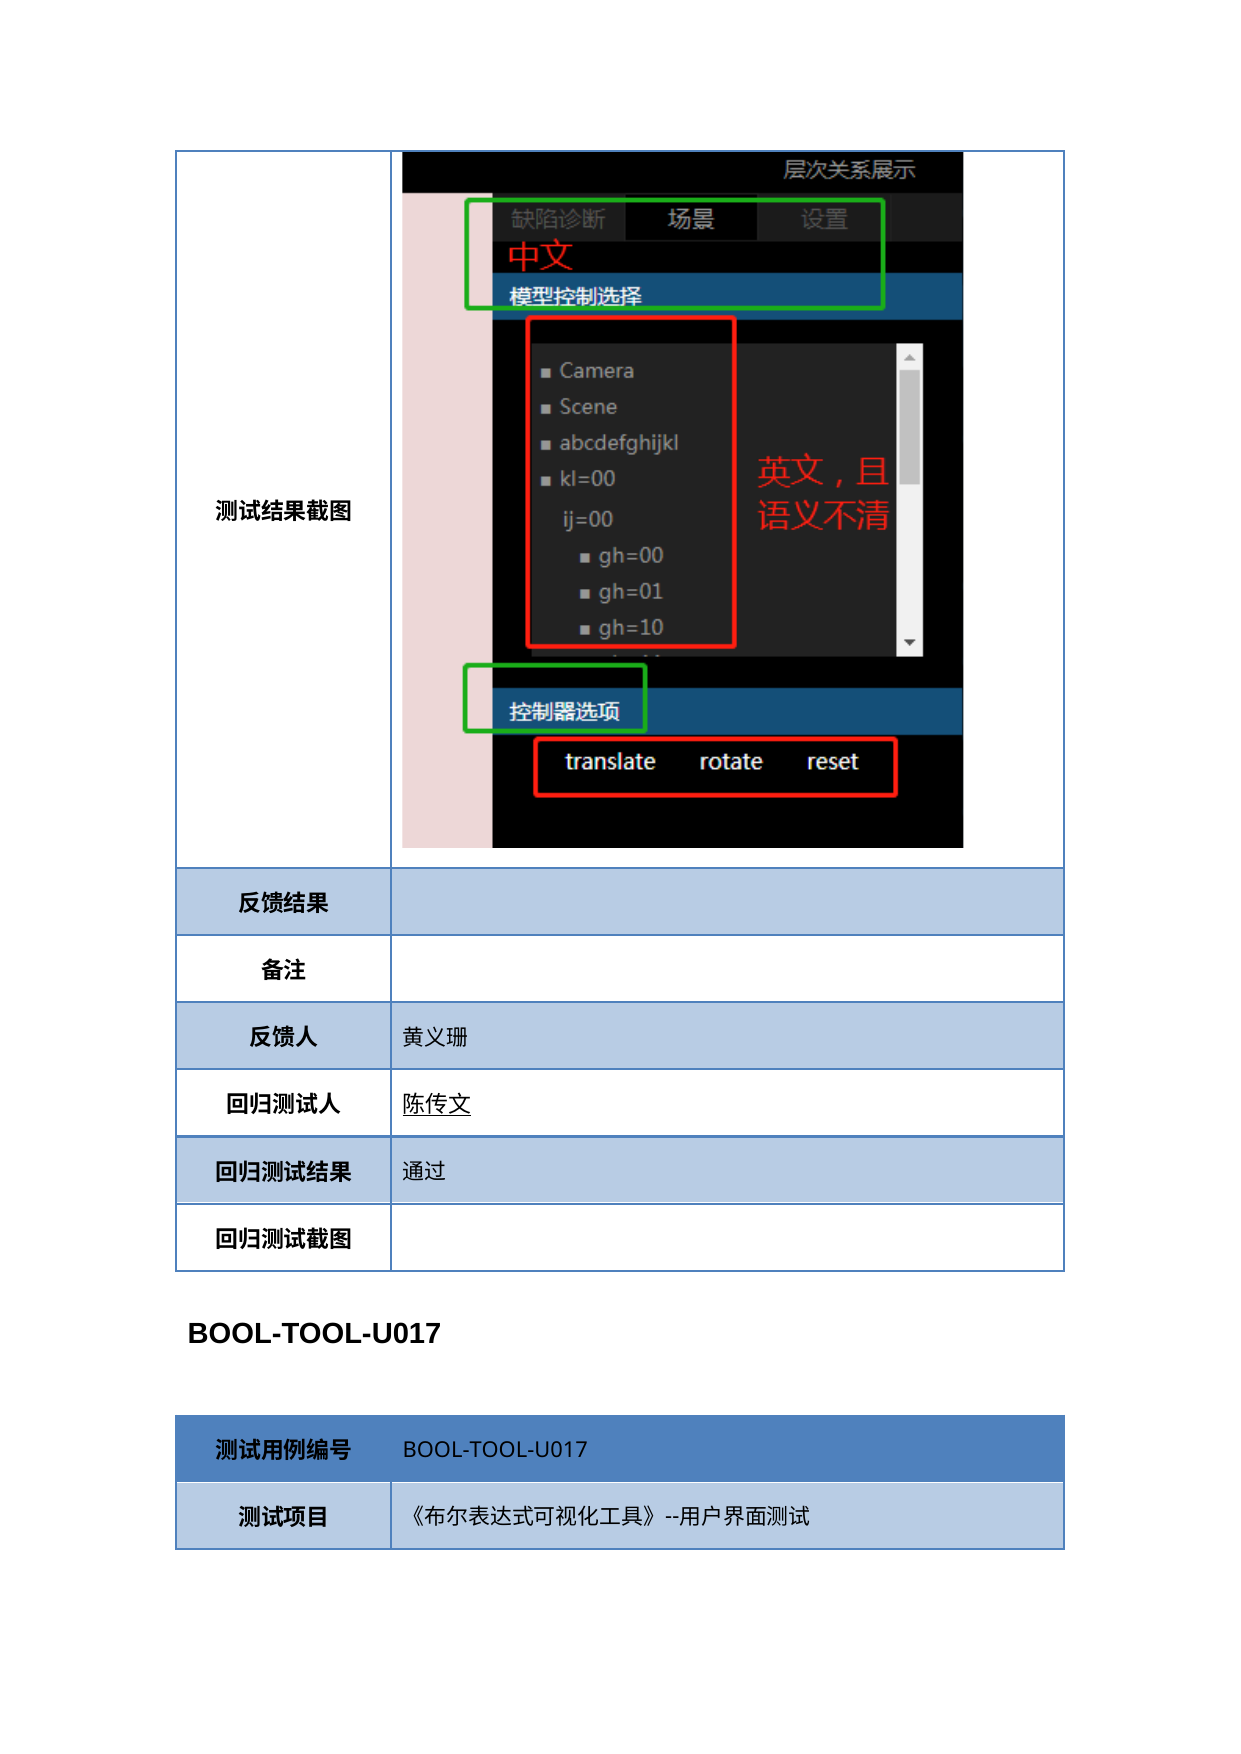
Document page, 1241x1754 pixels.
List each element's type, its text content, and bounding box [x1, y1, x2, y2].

table_cell 黄义珊 [392, 1003, 1063, 1068]
table_cell 反馈人 [177, 1003, 390, 1068]
subtitle BOOL-TOOL-U017 [187, 1301, 1053, 1366]
table_cell 陈传文 [392, 1070, 1063, 1135]
table_cell [392, 869, 1063, 934]
table_cell 测试结果截图 [177, 152, 390, 867]
table_header 测试用例编号 [177, 1417, 390, 1482]
table_cell 《布尔表达式可视化工具》--用户界面测试 [392, 1483, 1063, 1548]
table_cell 回归测试结果 [177, 1138, 390, 1202]
table_cell [392, 1205, 1063, 1269]
table_cell [392, 152, 1063, 867]
table_header BOOL-TOOL-U017 [392, 1417, 1063, 1482]
table_cell 回归测试人 [177, 1070, 390, 1135]
picture [402, 152, 964, 848]
table_cell 回归测试截图 [177, 1205, 390, 1269]
table_cell 备注 [177, 936, 390, 1001]
table_cell 反馈结果 [177, 869, 390, 934]
table_cell 通过 [392, 1138, 1063, 1202]
table_cell 测试项目 [177, 1483, 390, 1548]
table_cell [392, 936, 1063, 1001]
